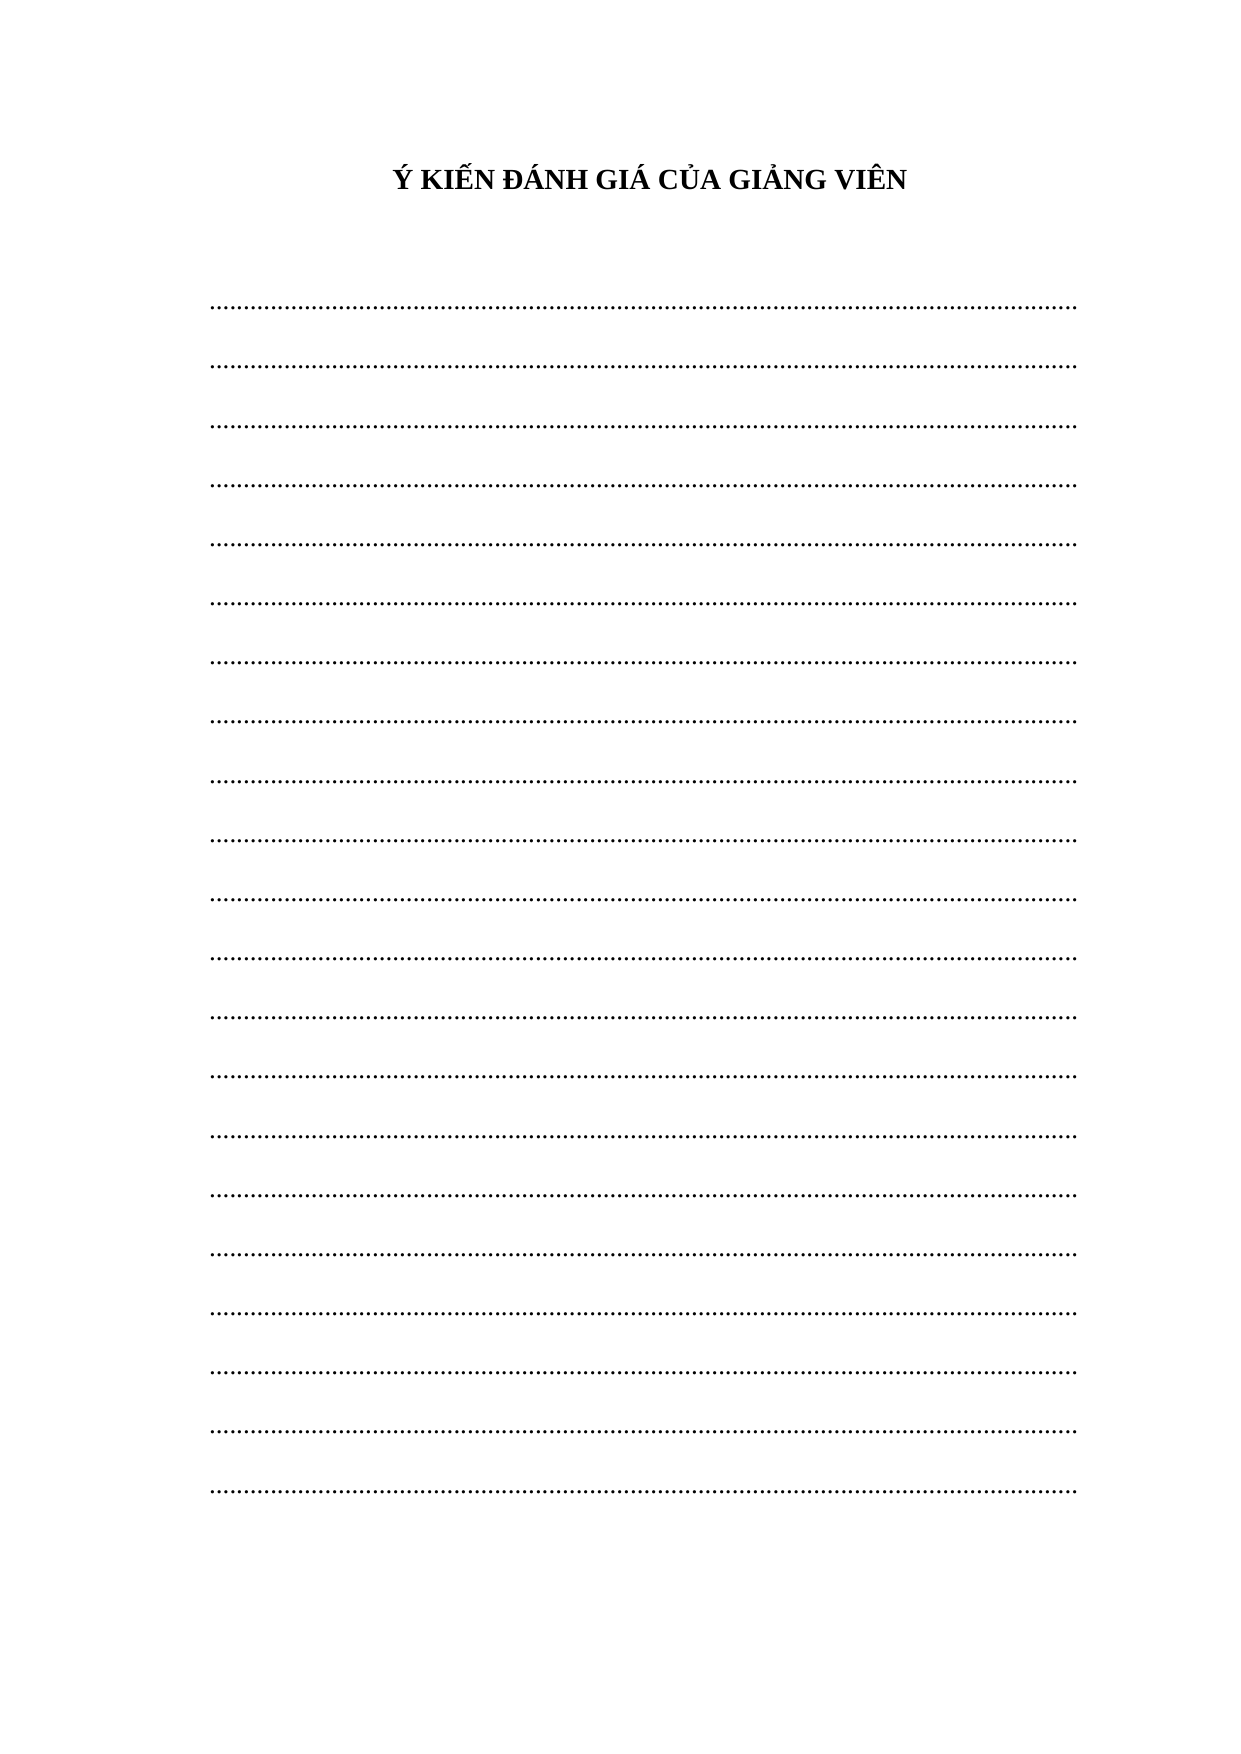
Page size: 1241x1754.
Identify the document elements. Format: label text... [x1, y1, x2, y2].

text Ý KIẾN ĐÁNH GIÁ CỦA GIẢNG VIÊN [150, 162, 1090, 196]
